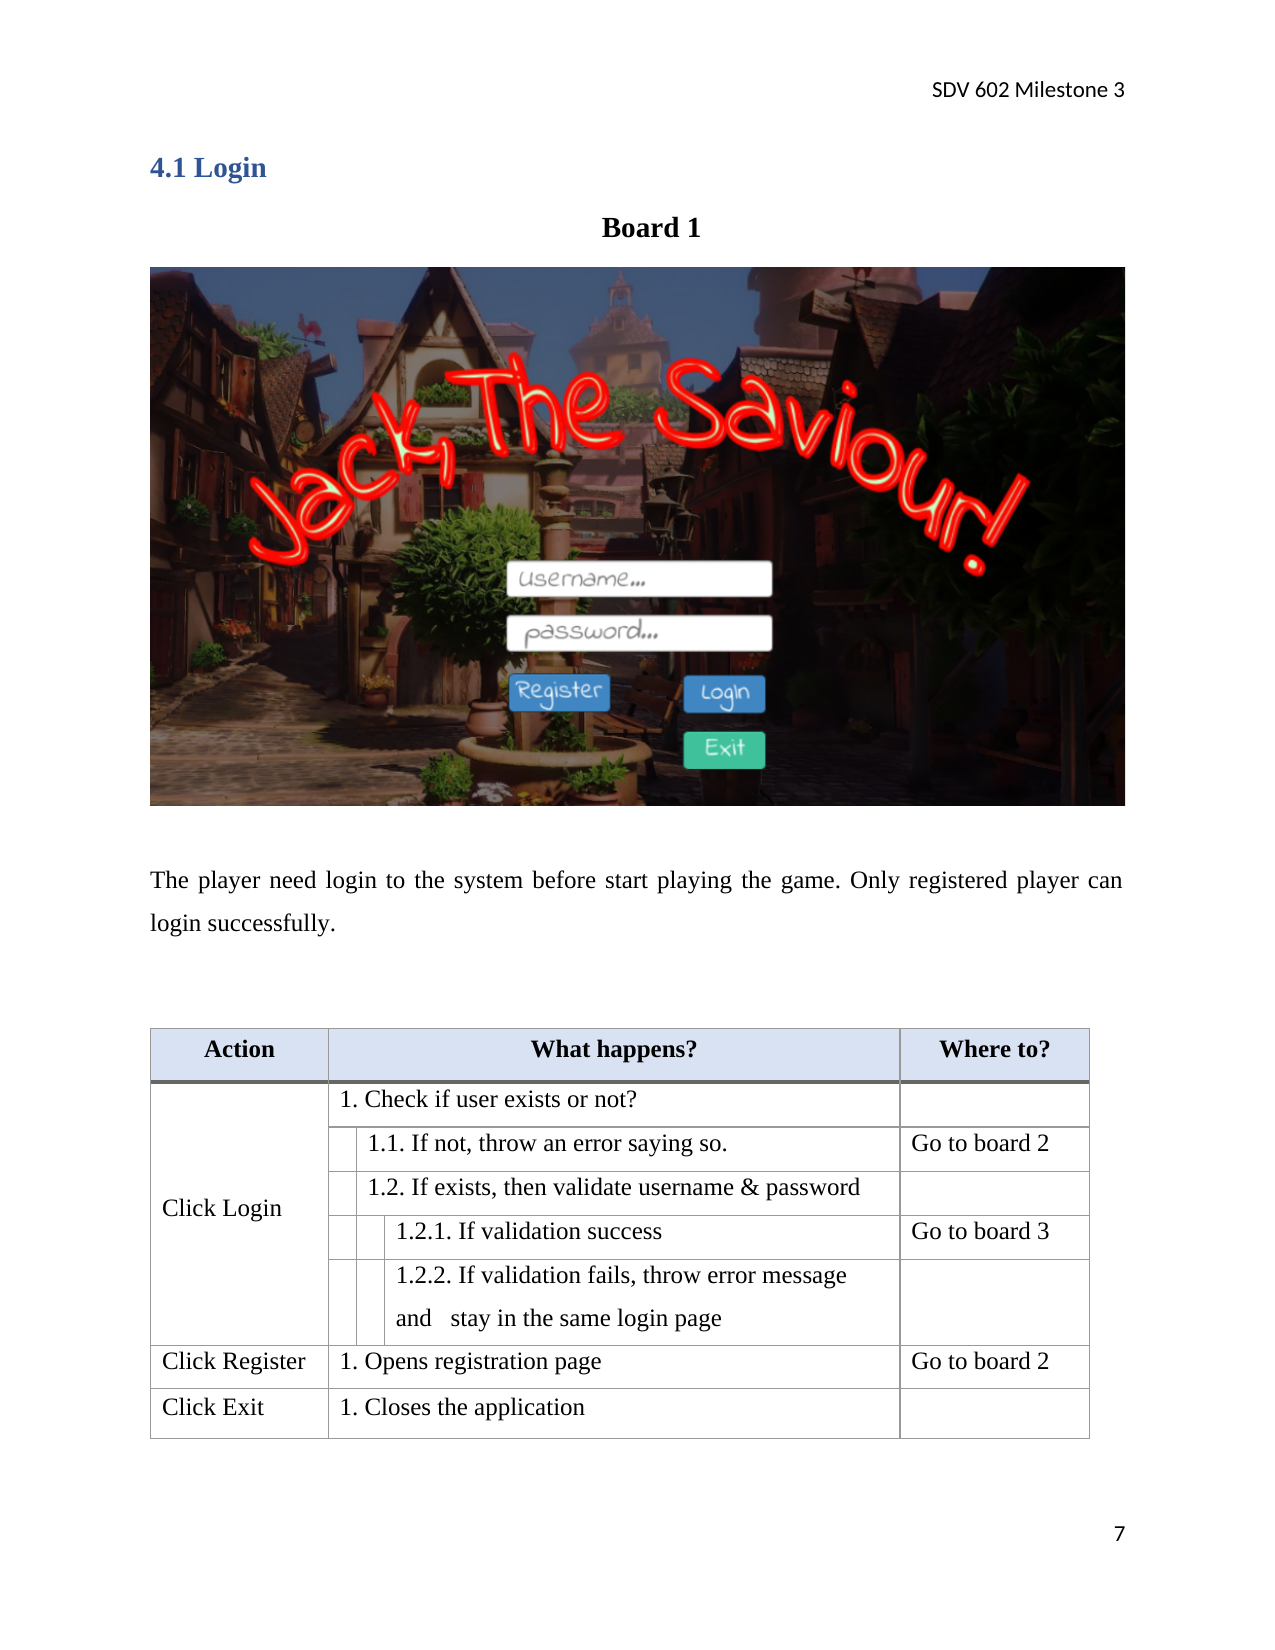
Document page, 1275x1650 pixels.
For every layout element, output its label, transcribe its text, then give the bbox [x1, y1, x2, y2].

table_cell [901, 1389, 1089, 1438]
table_cell [357, 1216, 384, 1259]
table_cell [901, 1260, 1089, 1345]
table_header What happens? [329, 1029, 899, 1080]
table_cell Go to board 3 [901, 1216, 1089, 1259]
table_cell Go to board 2 [901, 1128, 1089, 1171]
table_cell 1. Opens registration page [329, 1346, 899, 1388]
table_cell 1.1. If not, throw an error saying so. [357, 1128, 899, 1171]
table_cell 1.2. If exists, then validate username & password [357, 1172, 899, 1214]
table_header Where to? [901, 1029, 1089, 1080]
table_cell [329, 1216, 356, 1259]
table_cell 1.2.2. If validation fails, throw error message and stay in the same login page [385, 1260, 899, 1345]
table_cell Click Register [151, 1346, 328, 1388]
table_cell [329, 1260, 356, 1345]
table_cell Go to board 2 [901, 1346, 1089, 1388]
table_header Action [151, 1029, 328, 1080]
table_cell [357, 1260, 384, 1345]
table_cell [329, 1128, 356, 1171]
table_cell Click Login [151, 1084, 328, 1345]
text The player need login to the system before start playing the game. Only registered player can login successfully. [150, 865, 1125, 937]
table_cell [901, 1084, 1089, 1126]
picture [150, 267, 1125, 806]
subtitle 4.1 Login [150, 150, 1125, 183]
table_cell 1. Closes the application [329, 1389, 899, 1438]
table_cell [329, 1172, 356, 1214]
table_cell 1. Check if user exists or not? [329, 1084, 899, 1126]
table_cell [901, 1172, 1089, 1214]
table_cell 1.2.1. If validation success [385, 1216, 899, 1259]
table_cell Click Exit [151, 1389, 328, 1438]
